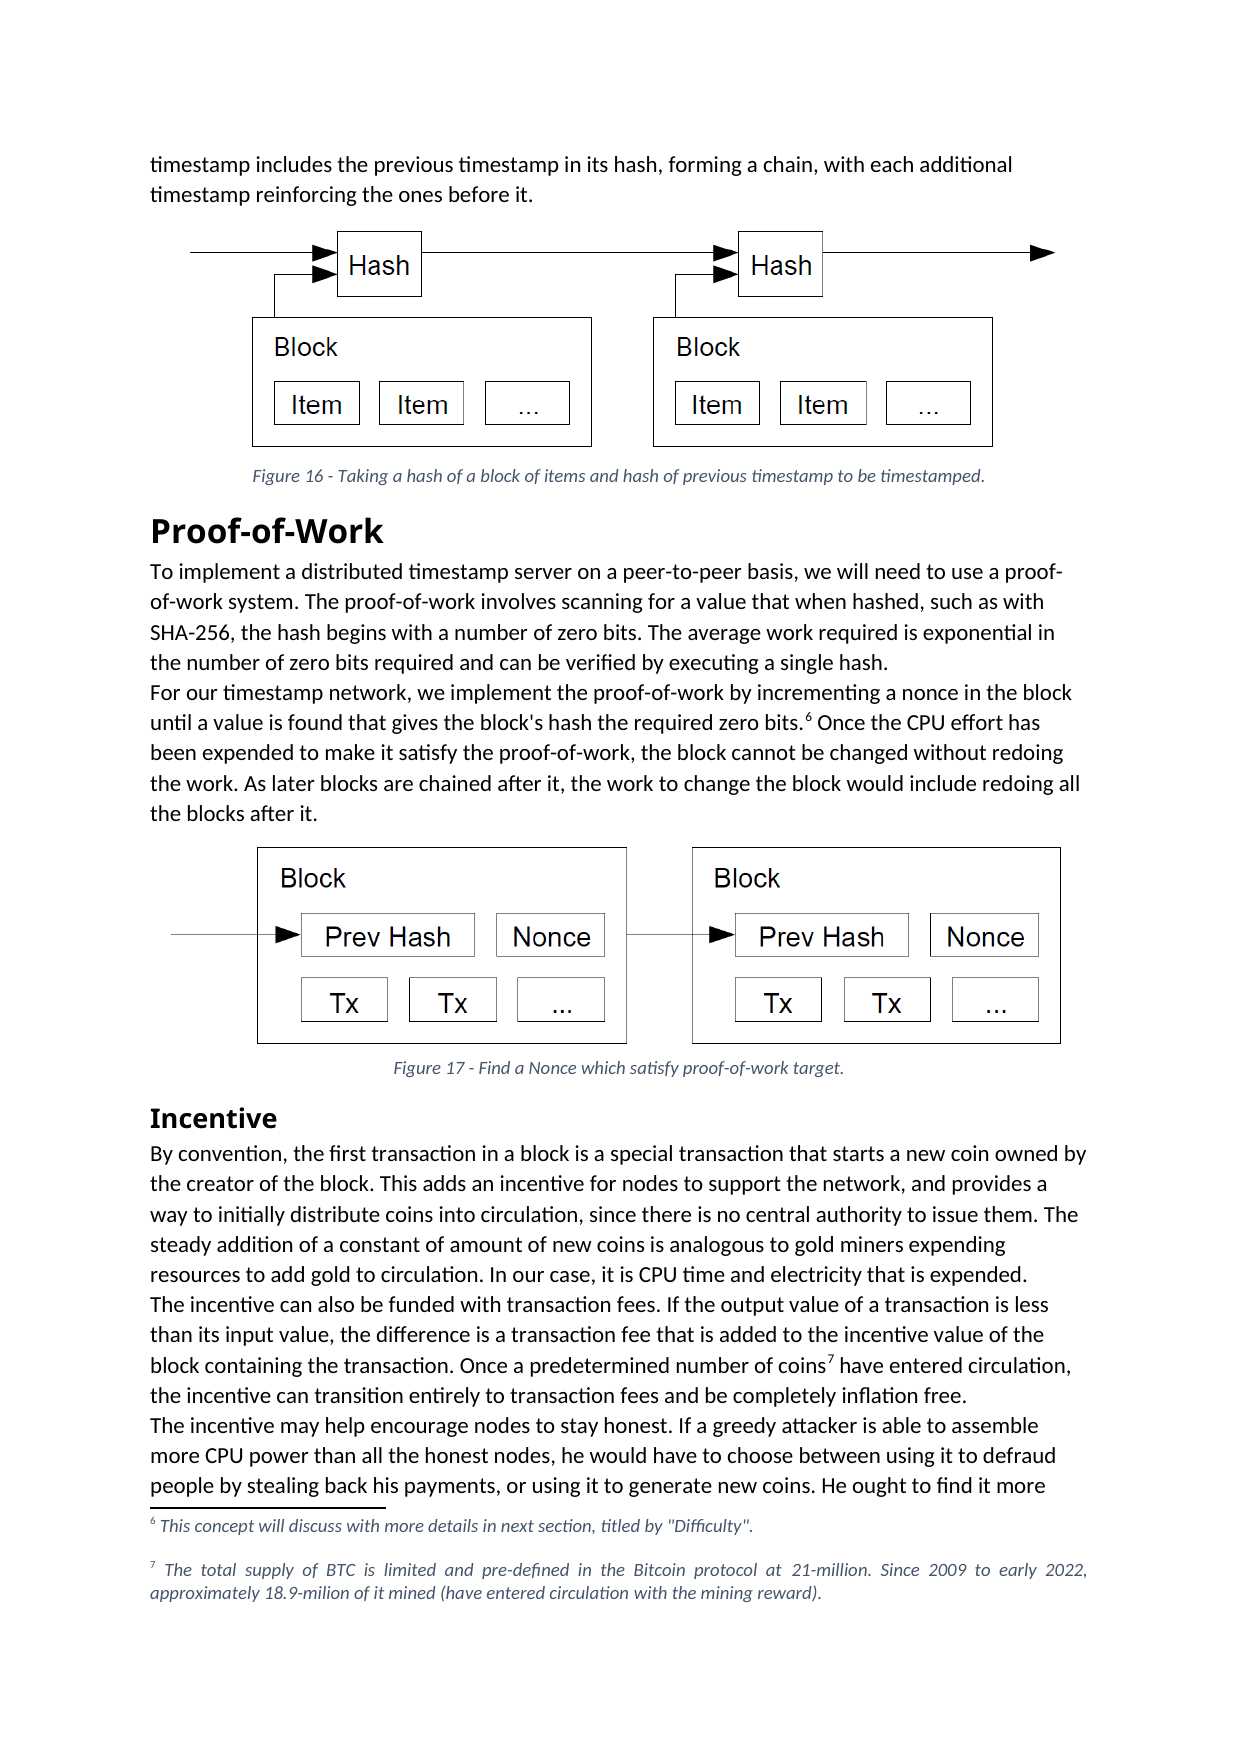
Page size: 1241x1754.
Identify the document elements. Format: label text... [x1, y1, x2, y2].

subtitle Proof-of-Work [150, 508, 1090, 554]
picture [150, 845, 1091, 1056]
text For our timestamp network, we implement the proof-of-work by incrementing a nonce in the block until a value is found that gives the block's hash the required zero bits. Once the CPU effort has been expended to make it satisfy the proof-of-work, the block cannot be changed without redoing the work. As later blocks are chained after it, the work to change the block would include redoing all the blocks after it. [150, 678, 1090, 827]
text The incentive can also be funded with transaction fees. If the output value of a transaction is less than its input value, the difference is a transaction fee that is added to the incentive value of the block containing the transaction. Once a predetermined number of coins have entered circulation, the incentive can transition entirely to transaction fees and be completely inflation free. [150, 1290, 1090, 1409]
text Figure 16 - Taking a hash of a block of items and hash of previous timestamp to be timestamped. [150, 465, 1090, 487]
text By convention, the first transaction in a block is a special transaction that starts a new coin owned by the creator of the block. This adds an incentive for nodes to support the network, and provides a way to initially distribute coins into circulation, since there is no central authority to issue them. The steady addition of a constant of amount of new coins is analogous to gold miners expending resources to add gold to circulation. In our case, it is CPU time and electricity that is expended. [150, 1139, 1090, 1288]
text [150, 150, 1090, 208]
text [150, 1411, 1090, 1500]
text To implement a distributed timestamp server on a peer-to-peer basis, we will need to use a proof-of-work system. The proof-of-work involves scanning for a value that when hashed, such as with SHA-256, the hash begins with a number of zero bits. The average work required is exponential in the number of zero bits required and can be verified by executing a single hash. [150, 557, 1090, 676]
picture [150, 227, 1091, 465]
text Figure 17 - Find a Nonce which satisfy proof-of-work target. [150, 1056, 1090, 1079]
subtitle Incentive [150, 1099, 1090, 1136]
